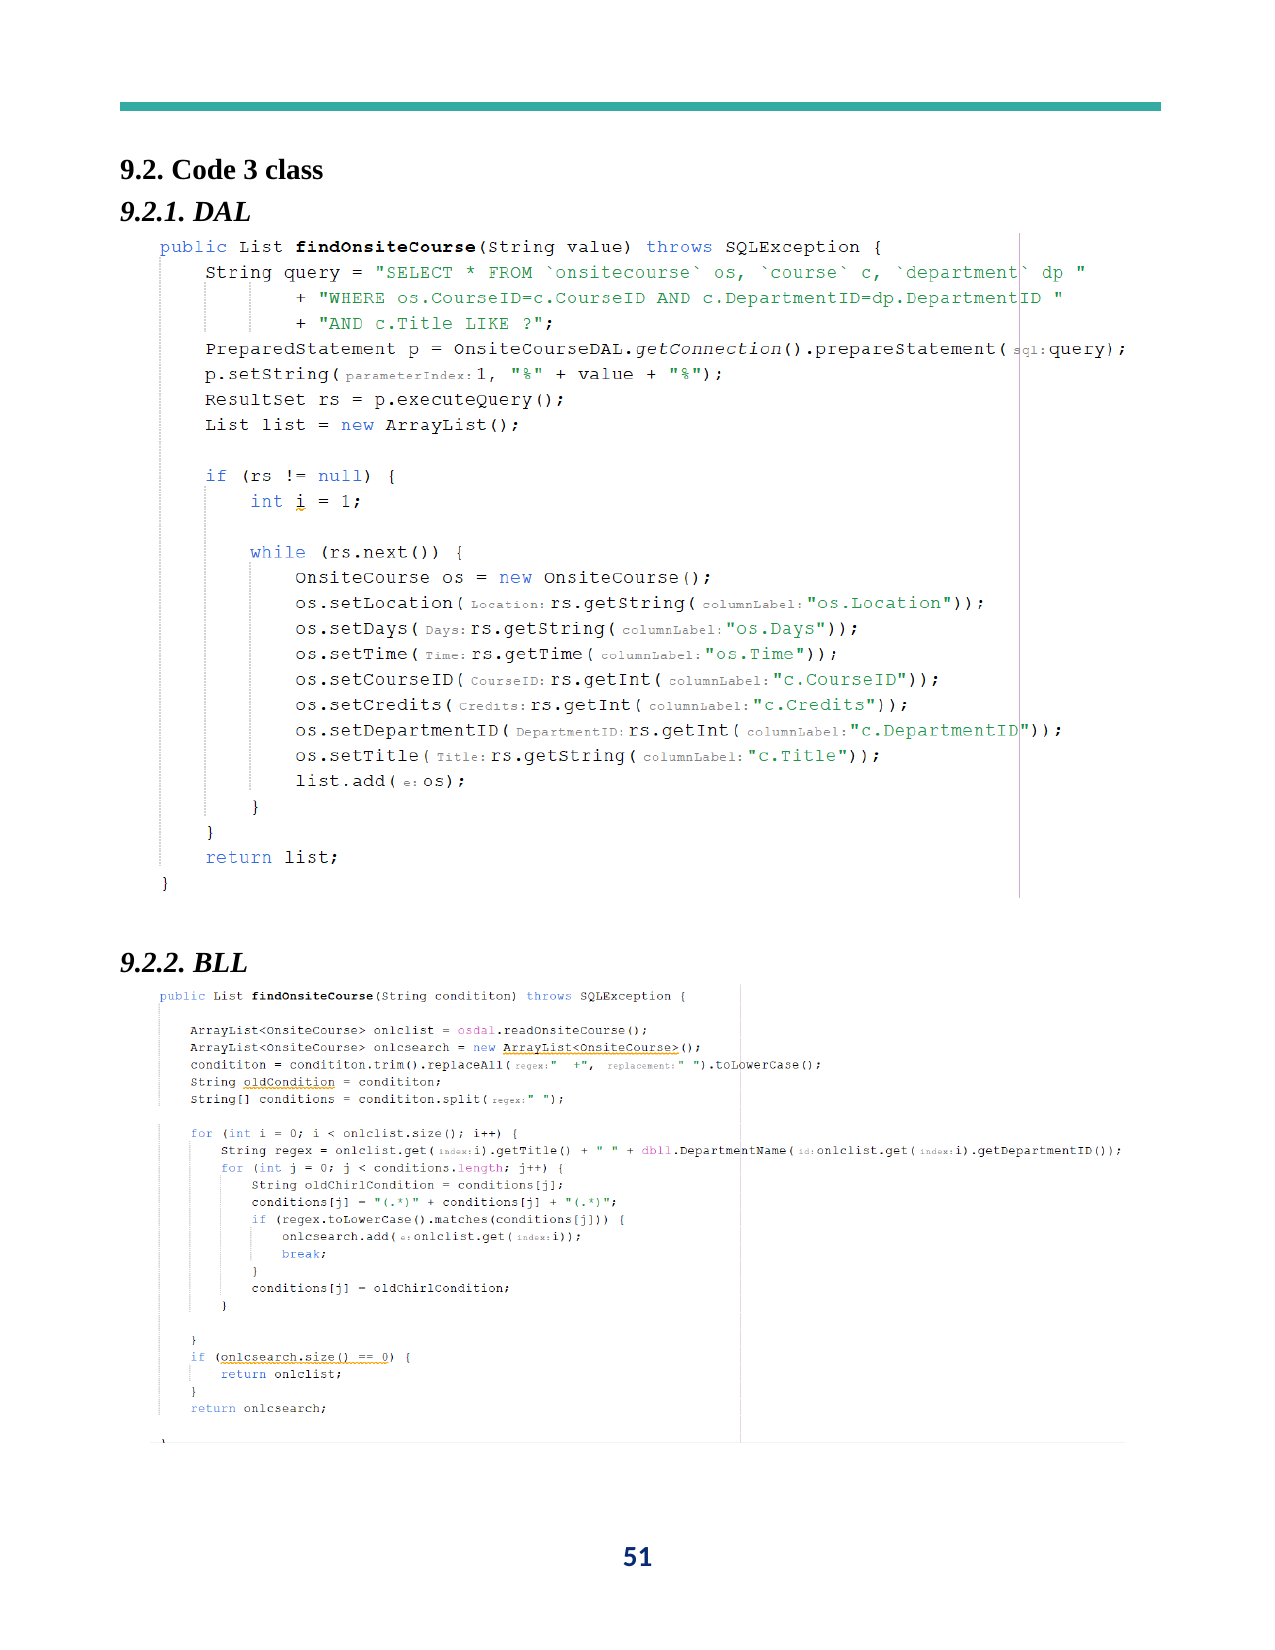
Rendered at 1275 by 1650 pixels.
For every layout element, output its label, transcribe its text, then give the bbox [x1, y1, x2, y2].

picture [150, 233, 1125, 898]
subtitle 9.2.1. DAL [120, 194, 1155, 228]
subtitle 9.2.2. BLL [120, 946, 1155, 979]
picture [150, 984, 1125, 1443]
subtitle 9.2. Code 3 class [120, 152, 1155, 185]
